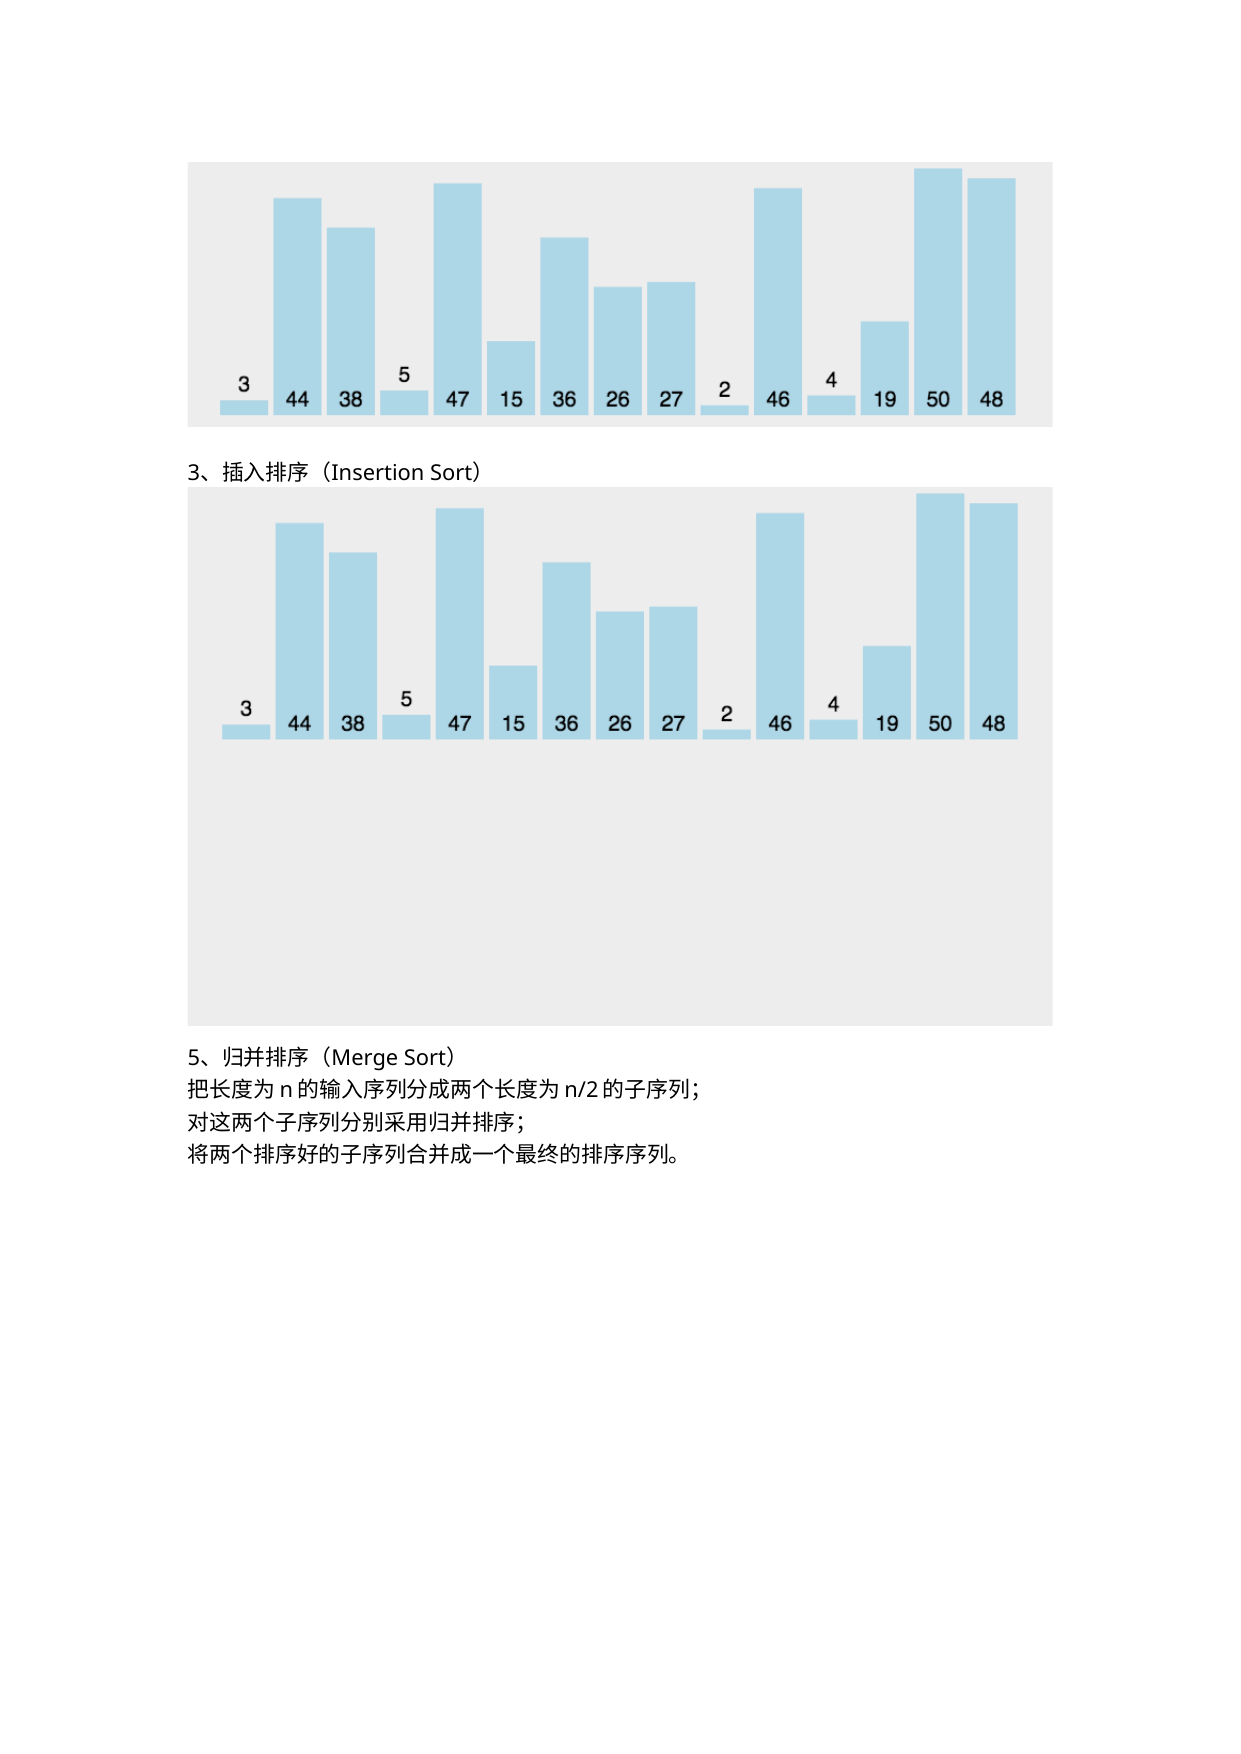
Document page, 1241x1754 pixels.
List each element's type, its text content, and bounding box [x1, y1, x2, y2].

text 3、插入排序（Insertion Sort） [187, 454, 1053, 487]
text 对这两个子序列分别采用归并排序； [187, 1104, 1053, 1137]
text 把长度为n的输入序列分成两个长度为n/2的子序列； [187, 1072, 1053, 1104]
text 5、归并排序（Merge Sort） [187, 1039, 1053, 1072]
picture [187, 162, 1053, 427]
picture [187, 487, 1053, 1026]
text 将两个排序好的子序列合并成一个最终的排序序列。 [187, 1137, 1053, 1169]
